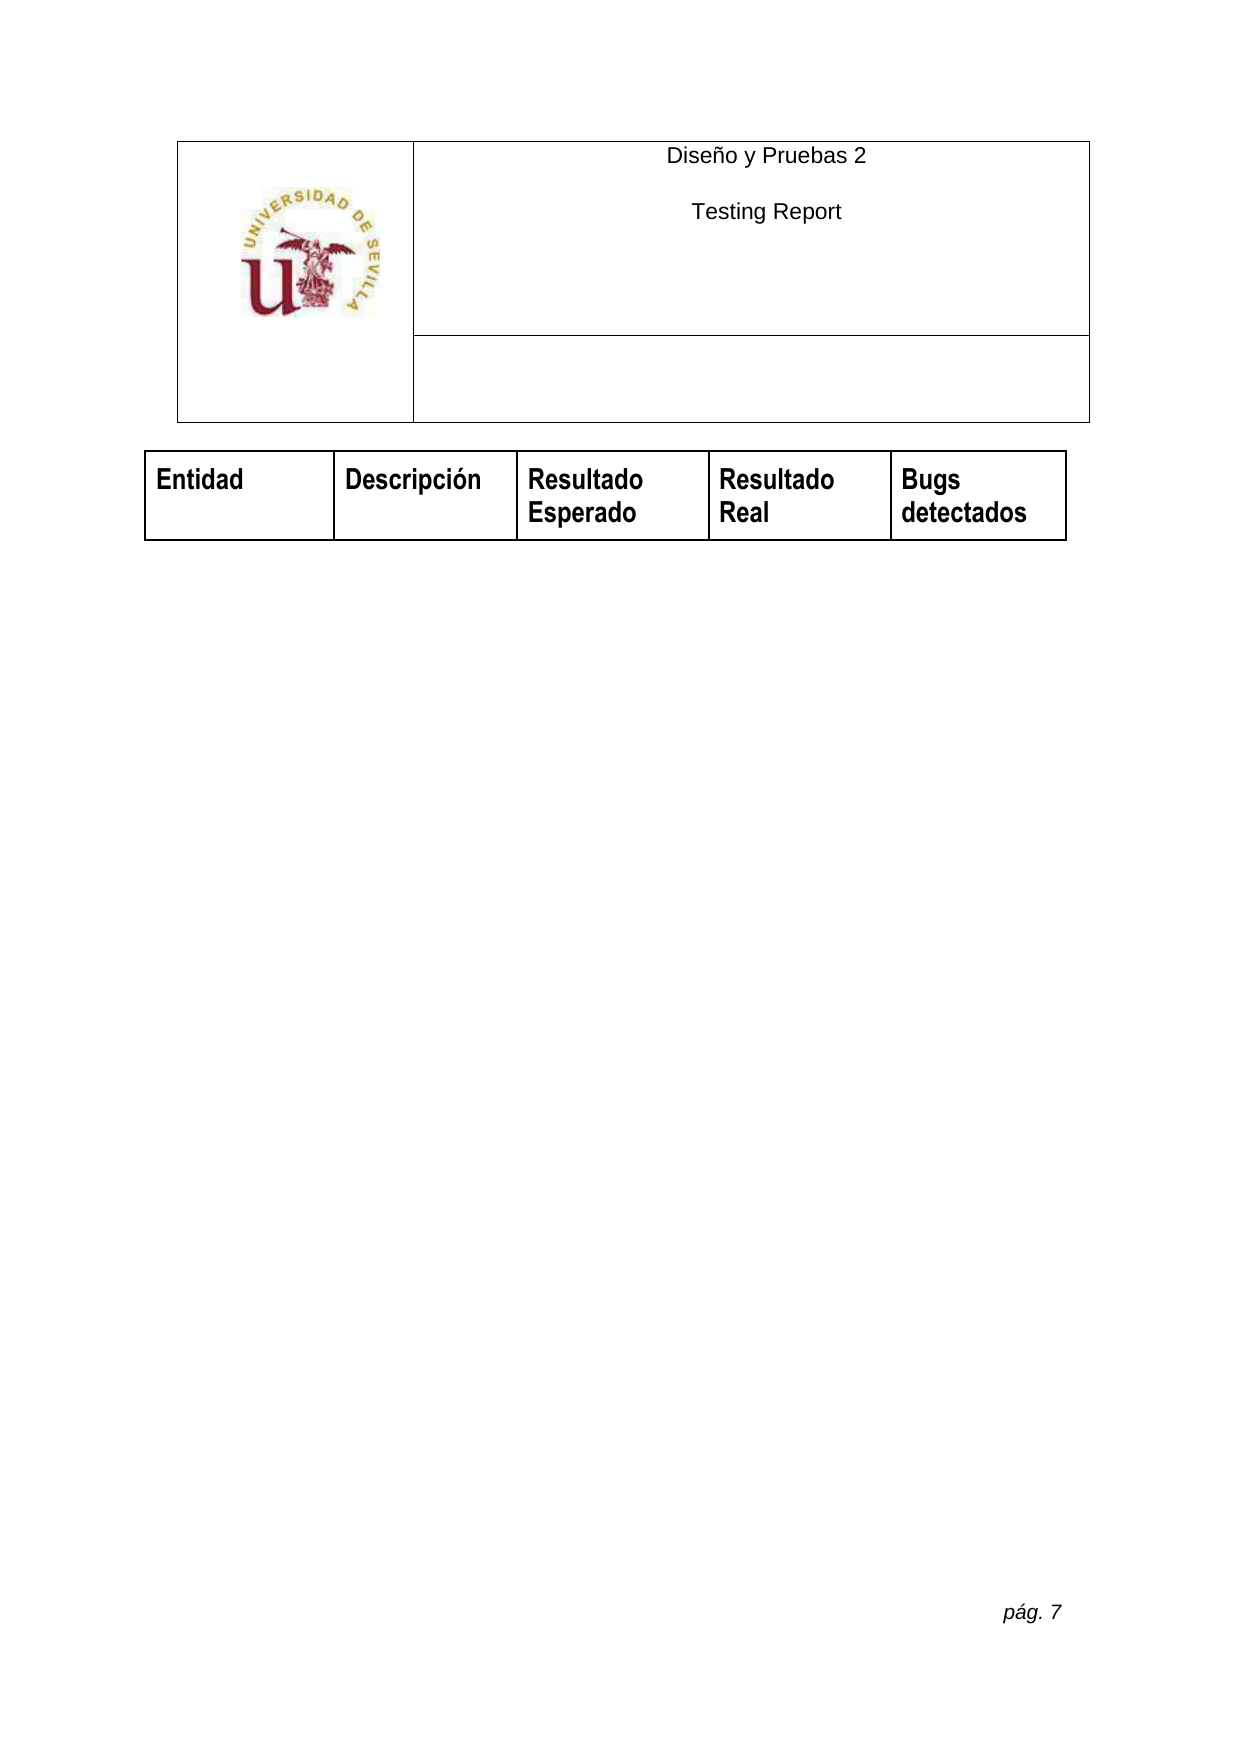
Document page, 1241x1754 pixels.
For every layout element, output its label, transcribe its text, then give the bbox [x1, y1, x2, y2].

table_header Descripción [335, 452, 516, 539]
table_header Bugs detectados [892, 452, 1065, 539]
table_header Entidad [146, 452, 333, 539]
picture [240, 187, 381, 317]
table_header Resultado Esperado [518, 452, 708, 539]
table_header Resultado Real [710, 452, 890, 539]
